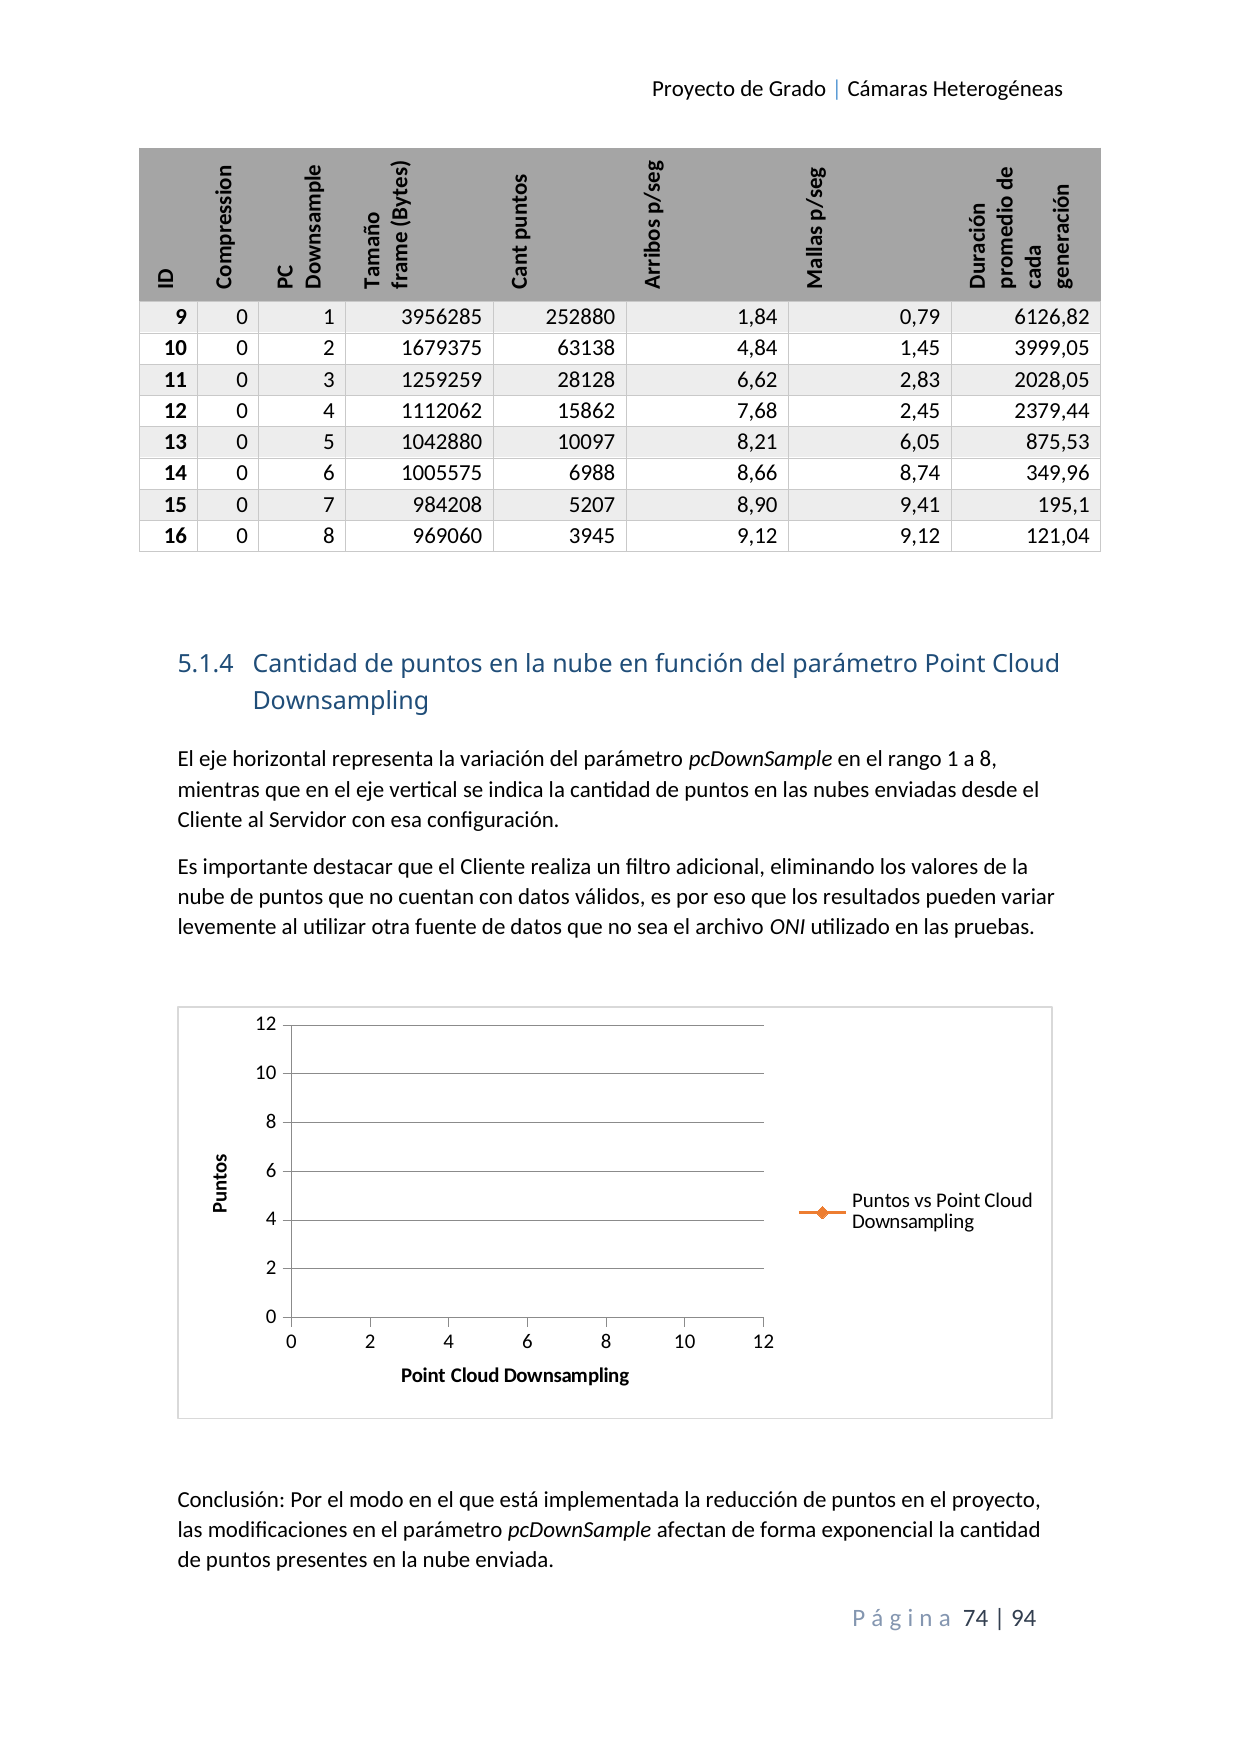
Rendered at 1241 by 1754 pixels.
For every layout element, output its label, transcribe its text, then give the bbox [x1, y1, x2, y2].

table_cell 875,53 [952, 427, 1100, 457]
table_cell 0 [198, 427, 258, 457]
table_cell 0 [198, 521, 258, 551]
table_cell 1679375 [346, 334, 493, 364]
table_cell 7 [259, 490, 345, 520]
table_cell 1005575 [346, 459, 493, 489]
table_cell 63138 [494, 334, 626, 364]
table_cell 0 [198, 396, 258, 426]
table_cell 4 [259, 396, 345, 426]
table_cell 5 [259, 427, 345, 457]
table_cell 6,62 [627, 365, 788, 395]
table_cell 121,04 [952, 521, 1100, 551]
table_cell 984208 [346, 490, 493, 520]
table_cell 14 [140, 459, 197, 489]
table_cell 6 [259, 459, 345, 489]
table_cell 0 [198, 459, 258, 489]
subtitle Cantidad de puntos en la nube en función del parámetro Point Cloud Downsampling [177, 646, 1063, 717]
table_cell 15862 [494, 396, 626, 426]
table_cell 3999,05 [952, 334, 1100, 364]
table_header Cant puntos [494, 149, 626, 301]
table_cell 11 [140, 365, 197, 395]
table_cell 0 [198, 490, 258, 520]
table_cell 2 [259, 334, 345, 364]
table_header Duración promedio de cada generación [952, 149, 1100, 301]
table_header Mallas p/seg [789, 149, 951, 301]
table_cell 252880 [494, 302, 626, 332]
table_cell 8 [259, 521, 345, 551]
table_cell 0 [198, 334, 258, 364]
table_cell 2028,05 [952, 365, 1100, 395]
table_cell 2,83 [789, 365, 951, 395]
table_cell 8,21 [627, 427, 788, 457]
table_cell 349,96 [952, 459, 1100, 489]
text El eje horizontal representa la variación del parámetro pcDownSample en el rango 1 a 8, mientras que en el eje vertical se indica la cantidad de puntos en las nubes enviadas desde el Cliente al Servidor con esa configuración. [177, 744, 1063, 833]
table_cell 8,90 [627, 490, 788, 520]
table_cell 9,12 [789, 521, 951, 551]
table_cell 13 [140, 427, 197, 457]
table_cell 3945 [494, 521, 626, 551]
table_cell 1,45 [789, 334, 951, 364]
table_cell 6988 [494, 459, 626, 489]
table_cell 8,66 [627, 459, 788, 489]
table_cell 9 [140, 302, 197, 332]
table_cell 1,84 [627, 302, 788, 332]
table_cell 8,74 [789, 459, 951, 489]
table_cell 6,05 [789, 427, 951, 457]
table_cell 0 [198, 302, 258, 332]
table_cell 6126,82 [952, 302, 1100, 332]
table_header ID [140, 149, 197, 301]
table_cell 1 [259, 302, 345, 332]
table_header Tamaño frame (Bytes) [346, 149, 493, 301]
table_header Arribos p/seg [627, 149, 788, 301]
table_header Compression [198, 149, 258, 301]
table_header PC Downsample [259, 149, 345, 301]
table_cell 7,68 [627, 396, 788, 426]
table_cell 969060 [346, 521, 493, 551]
table_cell 4,84 [627, 334, 788, 364]
table_cell 5207 [494, 490, 626, 520]
table_cell 9,12 [627, 521, 788, 551]
table_cell 1259259 [346, 365, 493, 395]
table_cell 10 [140, 334, 197, 364]
table_cell 1112062 [346, 396, 493, 426]
table_cell 0 [198, 365, 258, 395]
table_cell 16 [140, 521, 197, 551]
text Conclusión: Por el modo en el que está implementada la reducción de puntos en el proyecto, las modificaciones en el parámetro pcDownSample afectan de forma exponencial la cantidad de puntos presentes en la nube enviada. [177, 1485, 1063, 1573]
table_cell 1042880 [346, 427, 493, 457]
table_cell 15 [140, 490, 197, 520]
table_cell 2379,44 [952, 396, 1100, 426]
table_cell 0,79 [789, 302, 951, 332]
table_cell 2,45 [789, 396, 951, 426]
table_cell 28128 [494, 365, 626, 395]
table_cell 3 [259, 365, 345, 395]
table_cell 3956285 [346, 302, 493, 332]
table_cell 9,41 [789, 490, 951, 520]
table_cell 10097 [494, 427, 626, 457]
table_cell 195,1 [952, 490, 1100, 520]
text Es importante destacar que el Cliente realiza un filtro adicional, eliminando los valores de la nube de puntos que no cuentan con datos válidos, es por eso que los resultados pueden variar levemente al utilizar otra fuente de datos que no sea el archivo ONI utilizado en las pruebas. [177, 852, 1063, 940]
table_cell 12 [140, 396, 197, 426]
